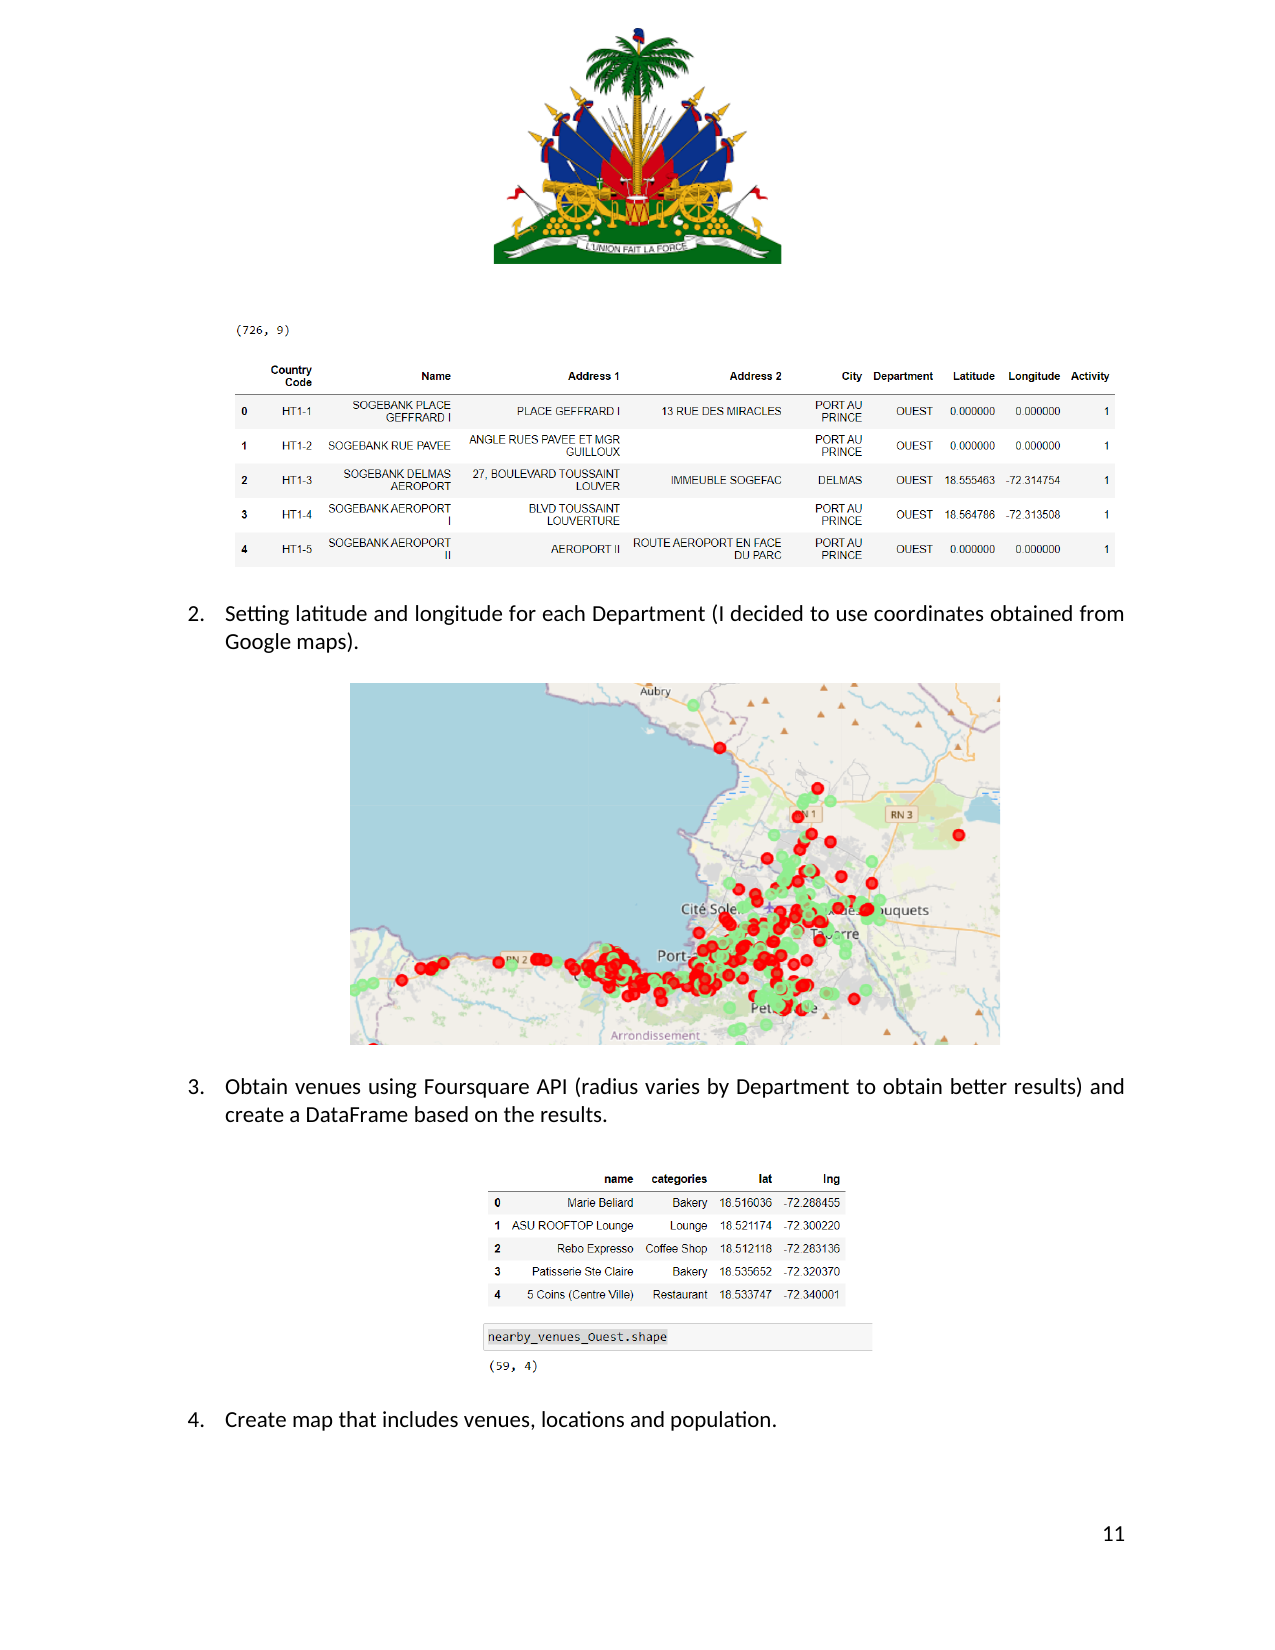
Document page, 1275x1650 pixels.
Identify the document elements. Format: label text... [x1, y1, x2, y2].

list Setting latitude and longitude for each Department (I decided to use coordinates obtained from Google maps). [187, 599, 1125, 655]
picture [230, 319, 1120, 572]
picture [477, 1156, 873, 1378]
list Create map that includes venues, locations and population. [187, 1406, 1125, 1433]
list Obtain venues using Foursquare API (radius varies by Department to obtain better results) and create a DataFrame based on the results. [187, 1072, 1125, 1128]
picture [493, 28, 782, 264]
picture [350, 683, 1001, 1045]
